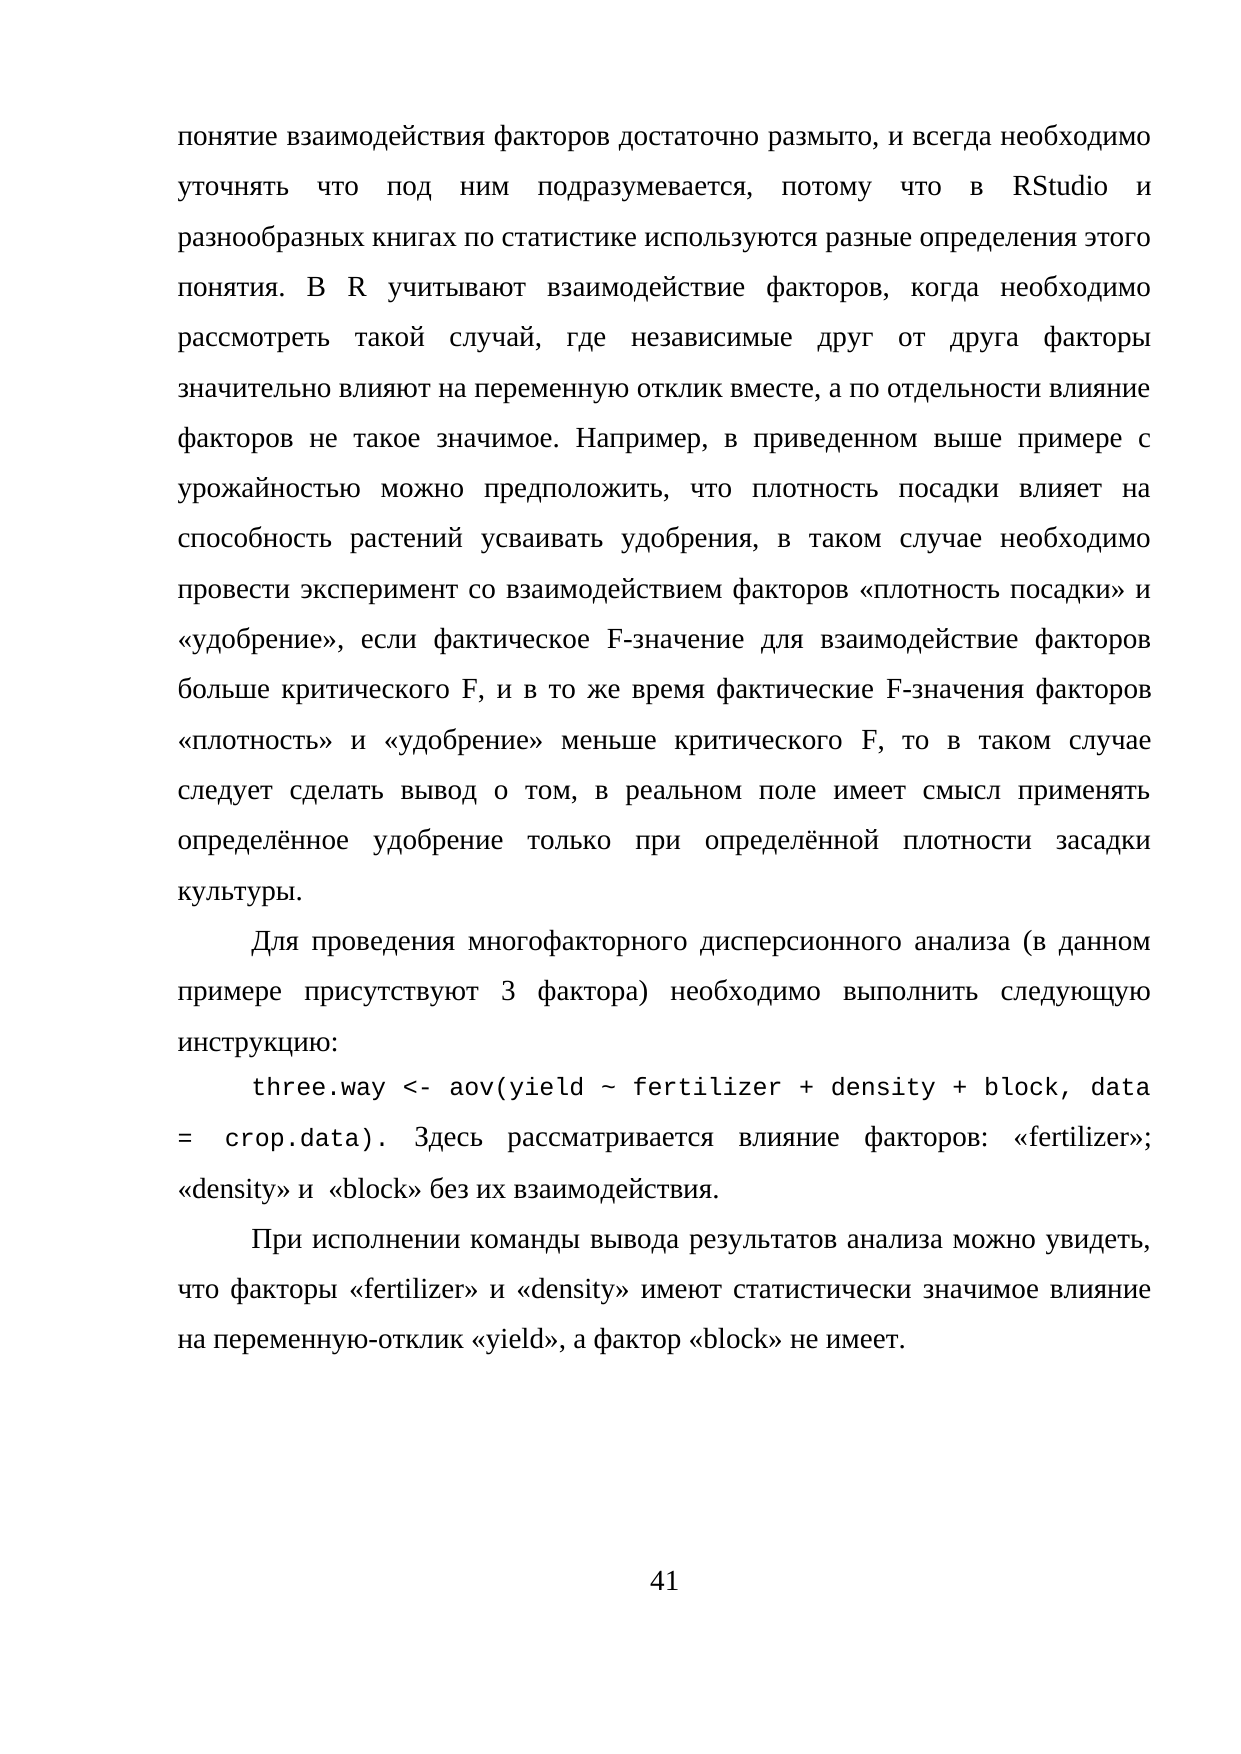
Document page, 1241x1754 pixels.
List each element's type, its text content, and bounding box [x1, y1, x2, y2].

text three.way <- aov(yield ~ fertilizer + density + block, data = crop.data). Здесь рассматривается влияние факторов: «fertilizer»; «density» и «block» без их взаимодействия. [177, 1074, 1152, 1204]
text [177, 118, 1152, 906]
text Для проведения многофакторного дисперсионного анализа (в данном примере присутствуют 3 фактора) необходимо выполнить следующую инструкцию: [177, 923, 1152, 1057]
text При исполнении команды вывода результатов анализа можно увидеть, что факторы «fertilizer» и «density» имеют статистически значимое влияние на переменную-отклик «yield», а фактор «block» не имеет. [177, 1221, 1152, 1355]
